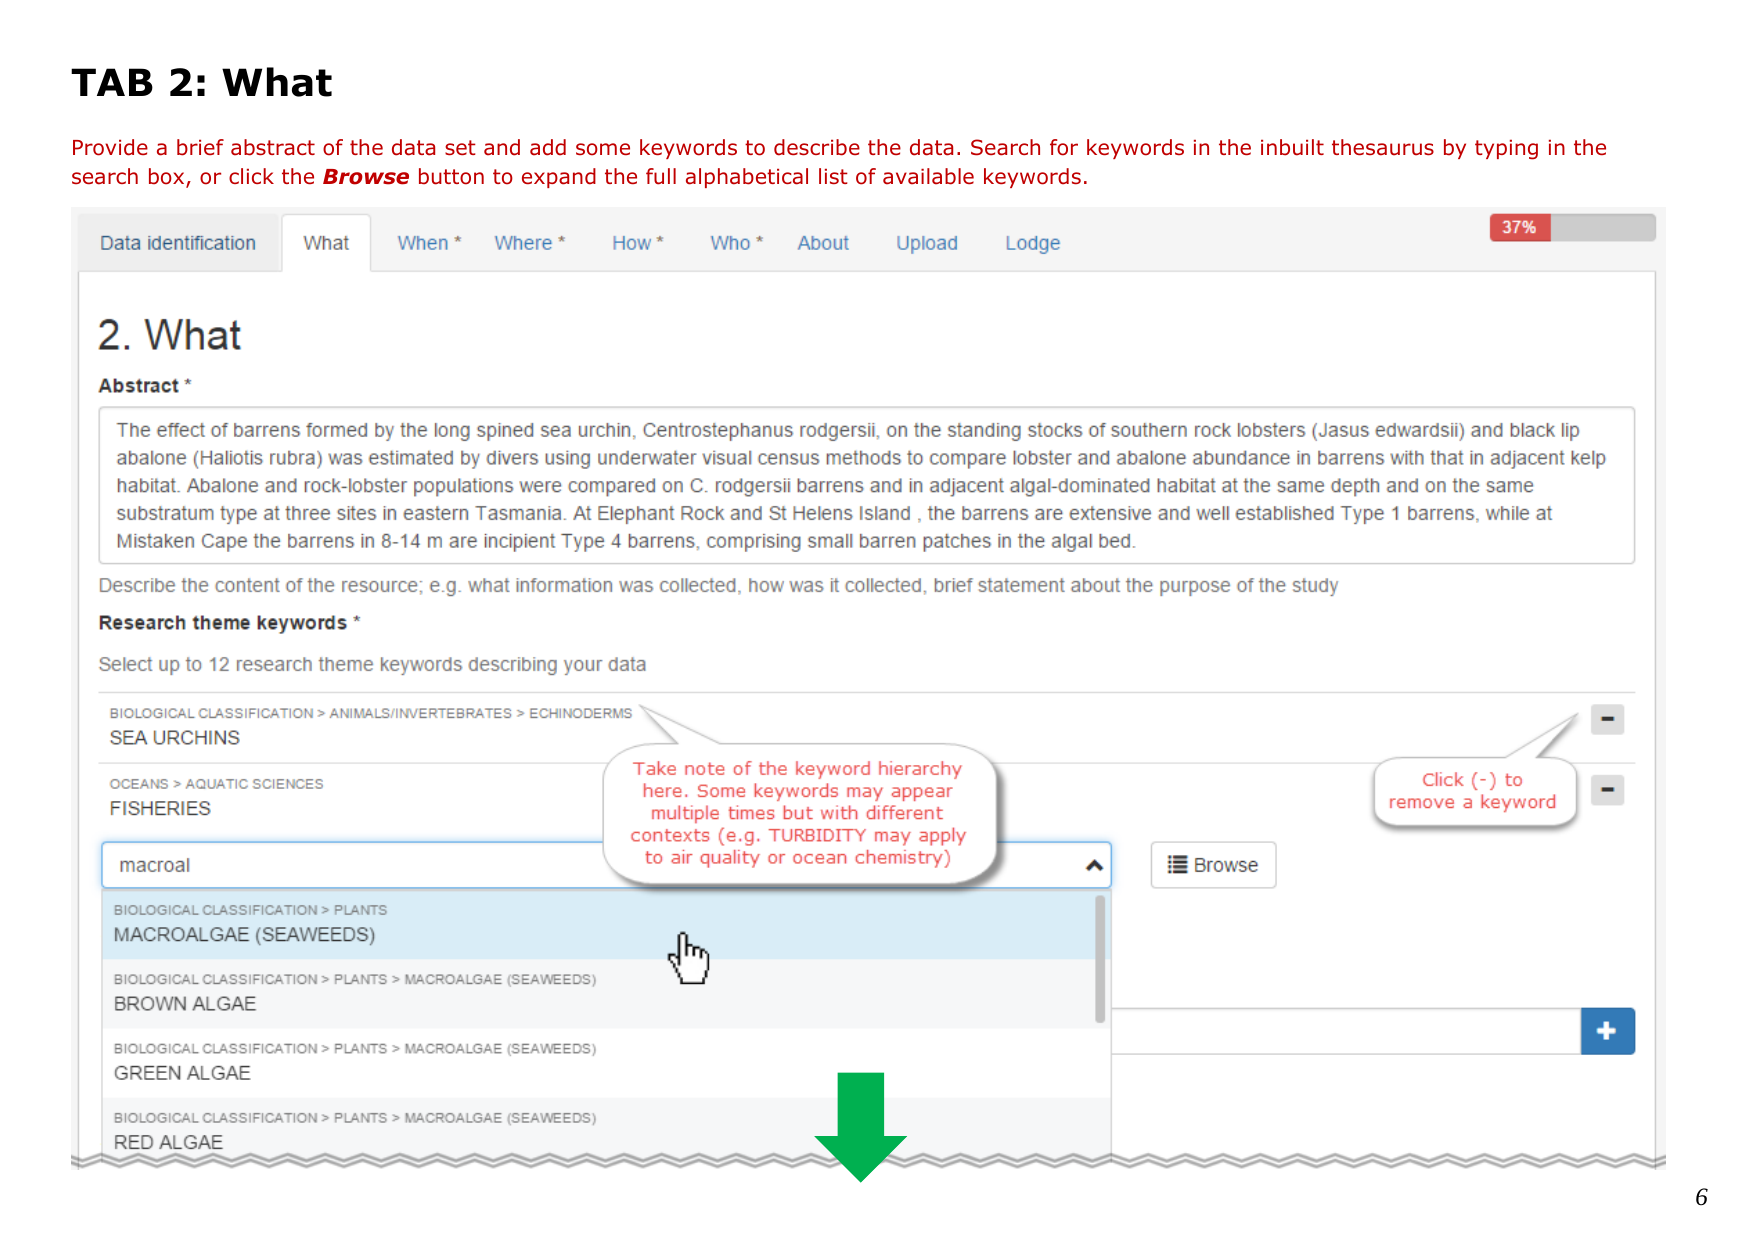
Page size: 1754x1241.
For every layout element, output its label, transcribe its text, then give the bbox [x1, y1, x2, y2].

picture [71, 207, 1666, 1170]
subtitle TAB 2: What [71, 59, 1683, 105]
text Provide a brief abstract of the data set and add some keywords to describe the data. Search for keywords in the inbuilt thesaurus by typing in the search box, or click the Browse button to expand the full alphabetical list of available keywords. [71, 135, 1683, 189]
